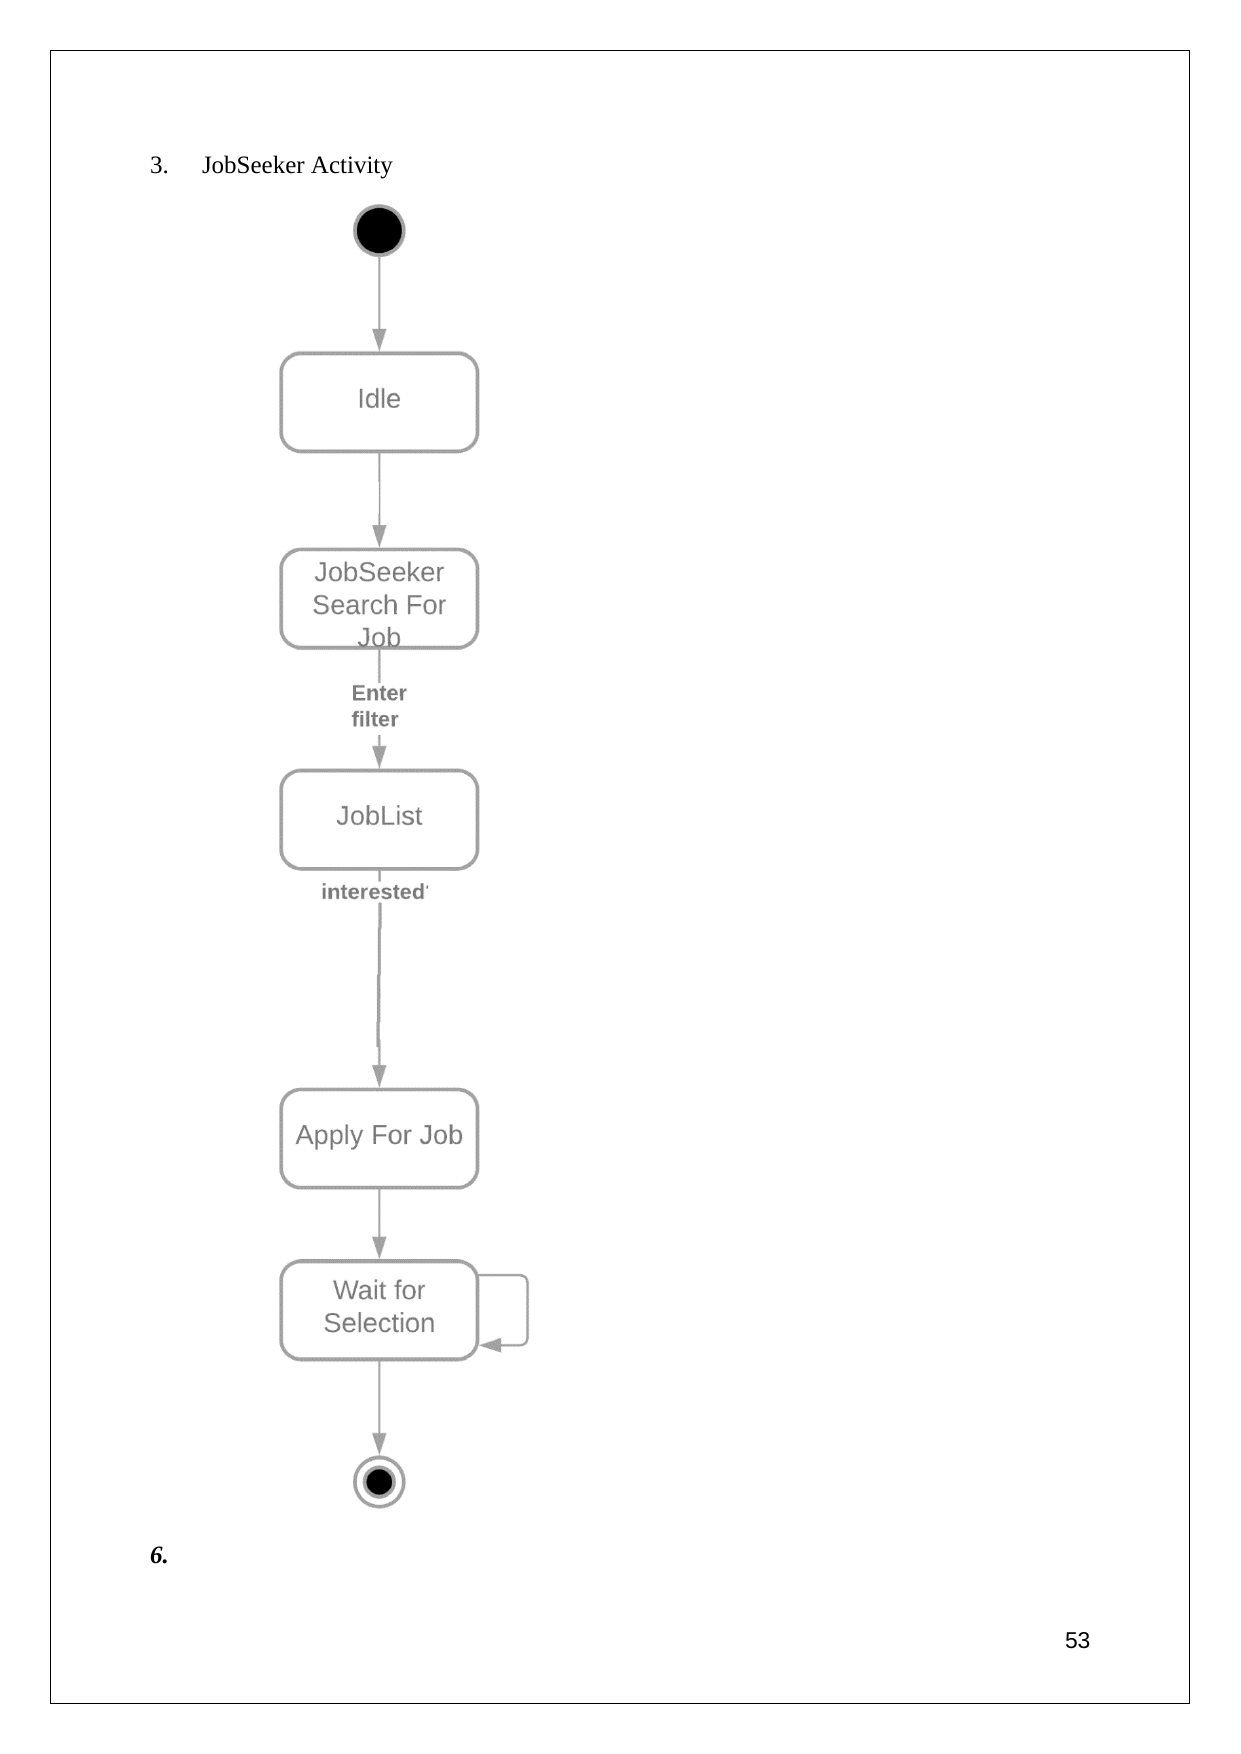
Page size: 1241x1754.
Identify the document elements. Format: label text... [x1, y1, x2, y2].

list JobSeeker Activity [150, 150, 1090, 179]
picture [201, 181, 582, 1539]
